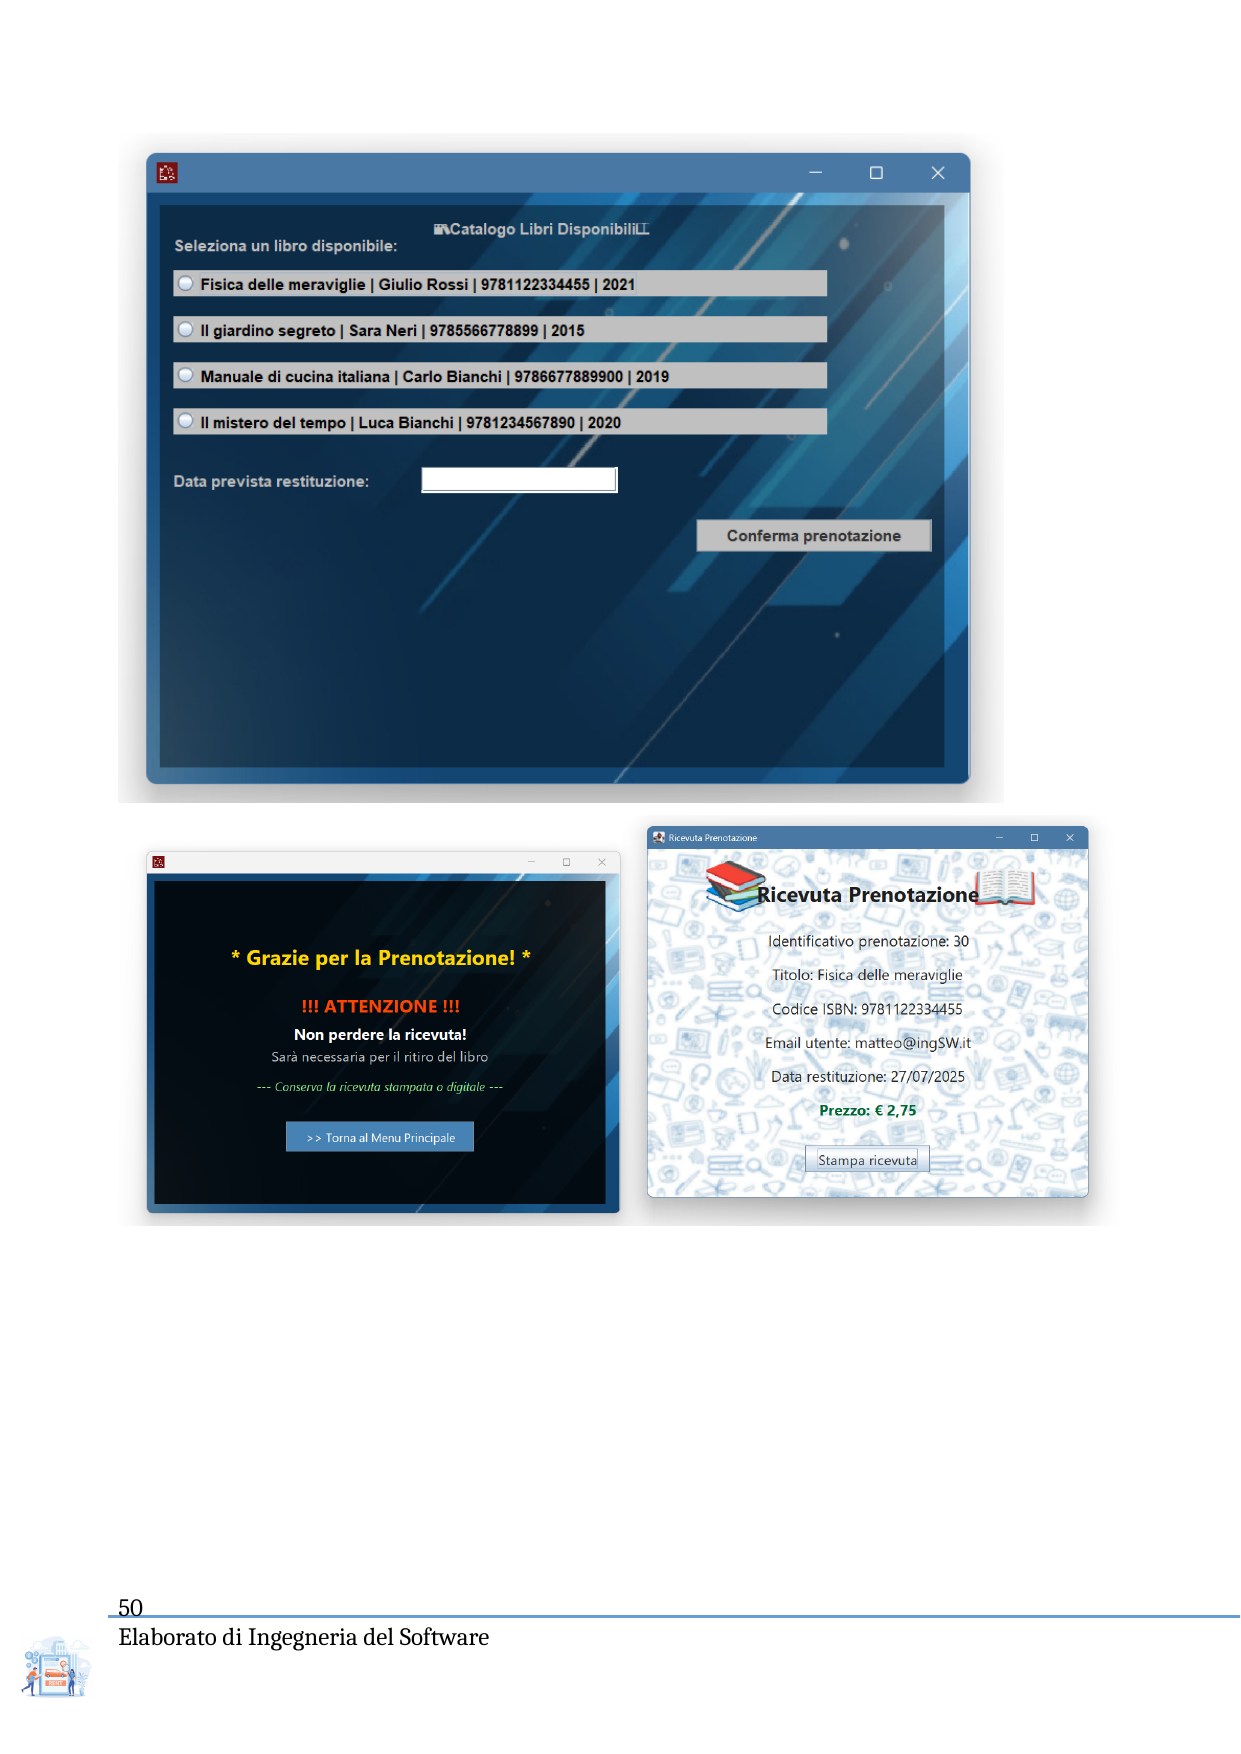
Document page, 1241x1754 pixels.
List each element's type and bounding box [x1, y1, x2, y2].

picture [118, 133, 1004, 803]
picture [118, 815, 1122, 1226]
picture [18, 1635, 96, 1700]
